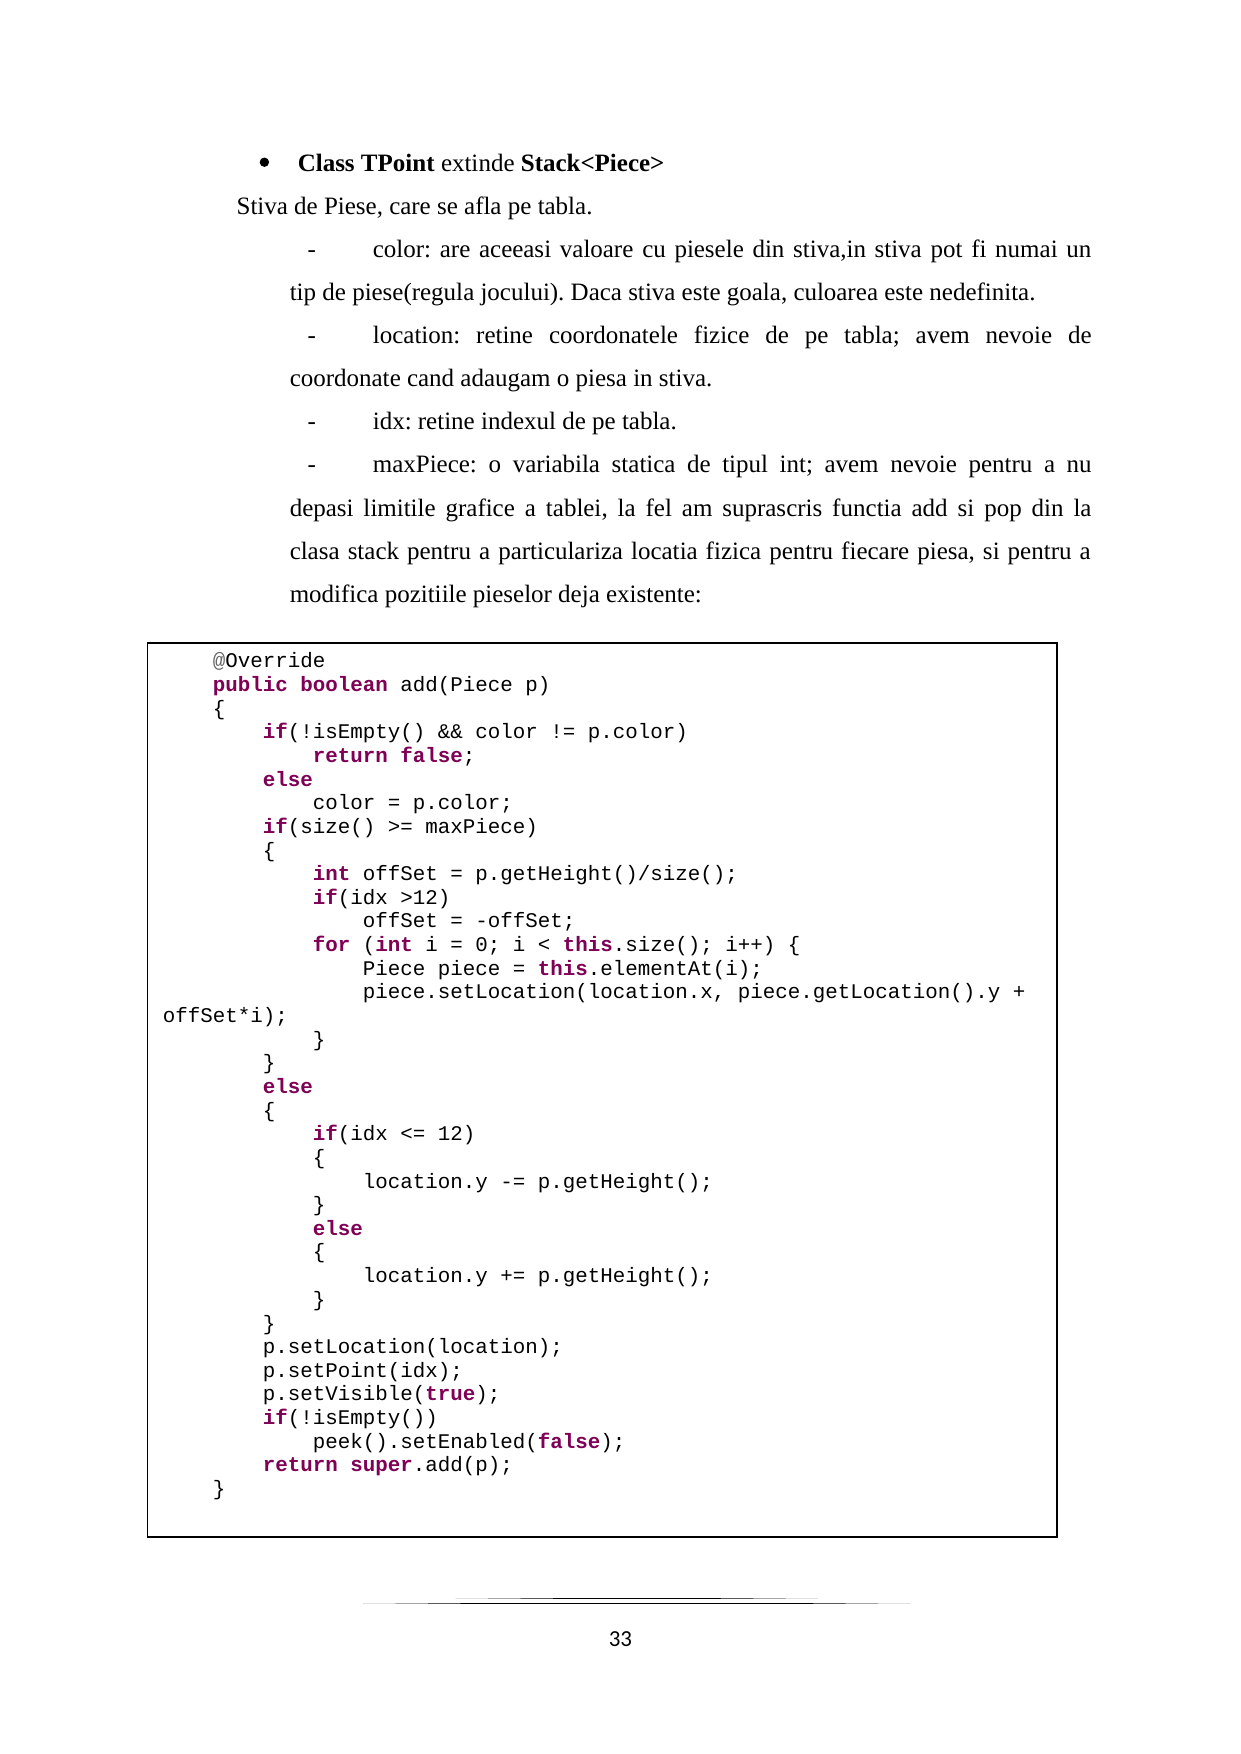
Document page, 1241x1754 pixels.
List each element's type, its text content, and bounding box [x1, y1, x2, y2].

list Stiva de Piese, care se afla pe tabla. [236, 191, 1092, 219]
list location: retine coordonatele fizice de pe tabla; avem nevoie de coordonate cand adaugam o piesa in stiva. [289, 320, 1092, 392]
list Class TPoint extinde Stack<Piece> [242, 148, 1092, 176]
list maxPiece: o variabila statica de tipul int; avem nevoie pentru a nu depasi limitile grafice a tablei, la fel am suprascris functia add si pop din la clasa stack pentru a particulariza locatia fizica pentru fiecare piesa, si pentru a modifica pozitiile pieselor deja existente: [289, 449, 1092, 608]
list color: are aceeasi valoare cu piesele din stiva,in stiva pot fi numai un tip de piese(regula jocului). Daca stiva este goala, culoarea este nedefinita. [289, 234, 1092, 306]
list idx: retine indexul de pe tabla. [289, 406, 1092, 435]
